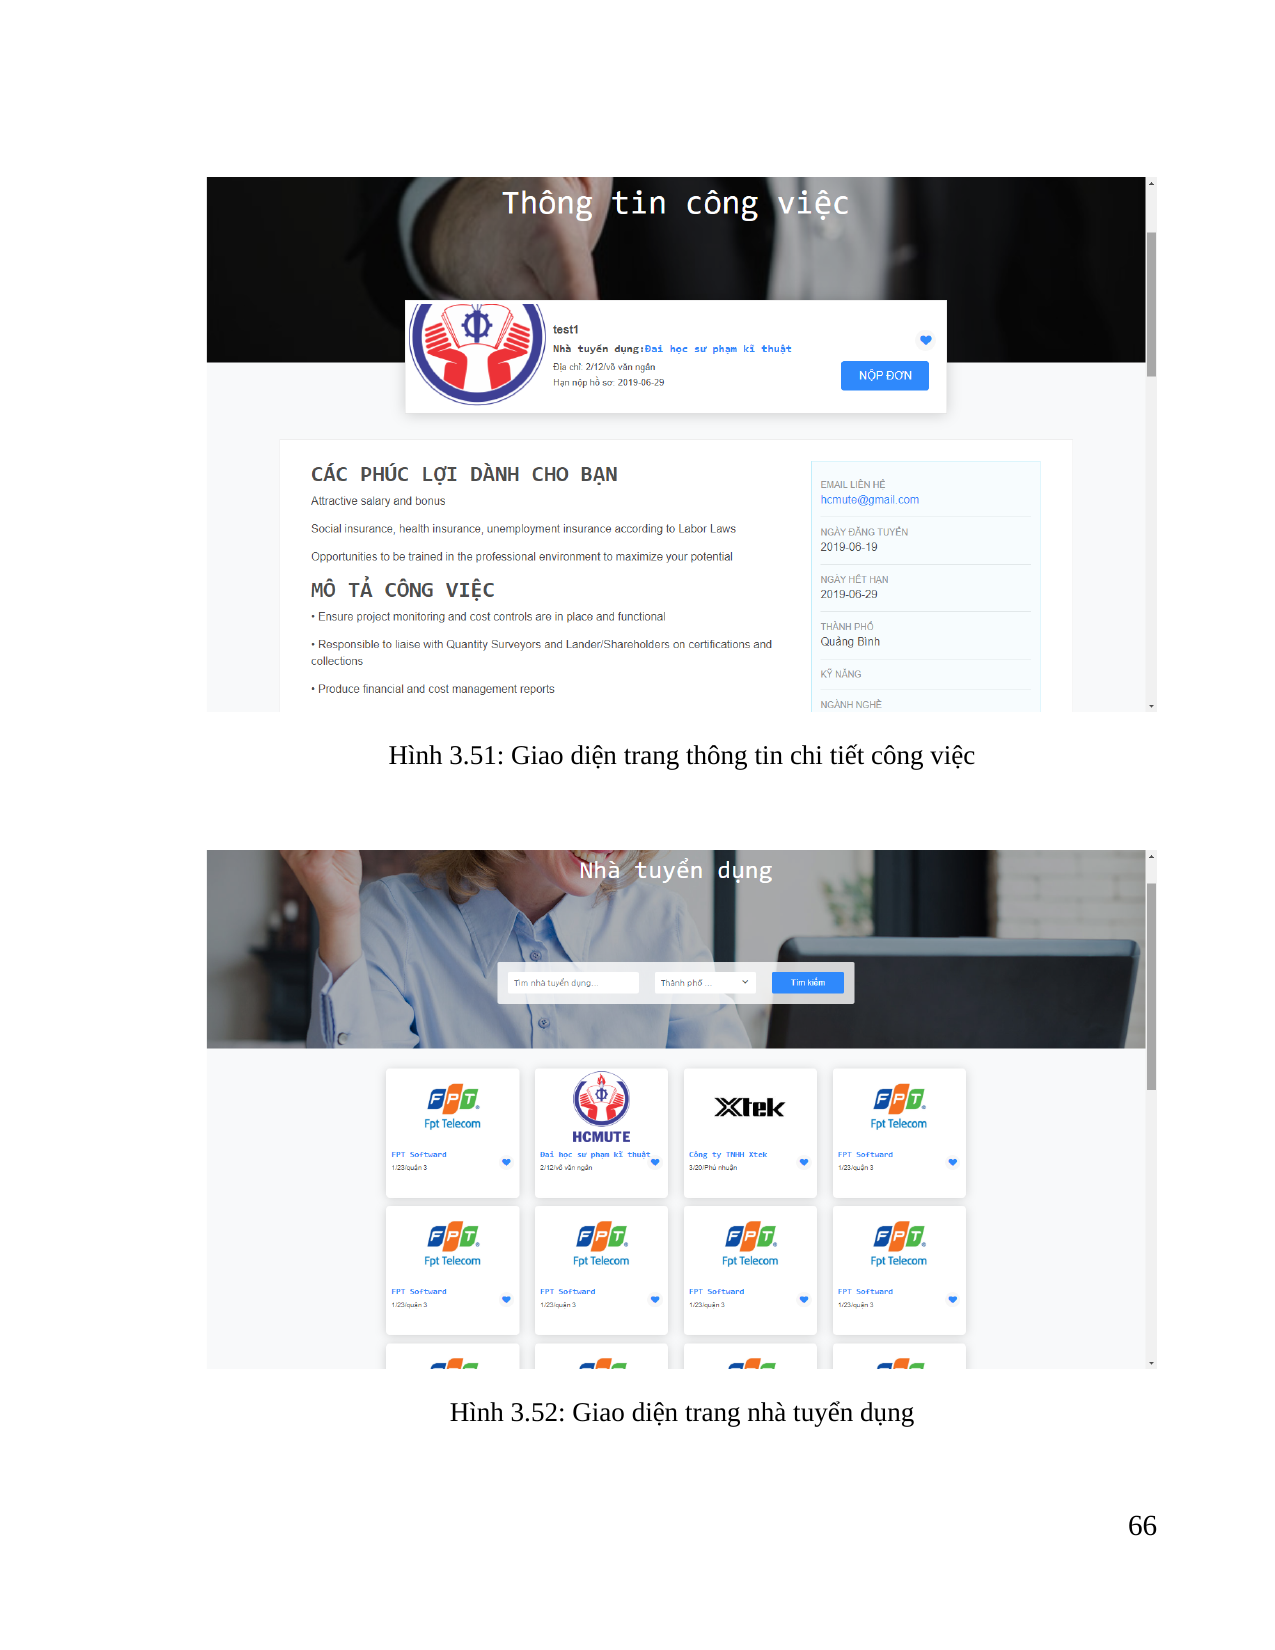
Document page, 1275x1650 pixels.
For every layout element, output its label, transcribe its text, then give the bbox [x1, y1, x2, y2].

picture [206, 177, 1157, 712]
picture [206, 850, 1157, 1369]
